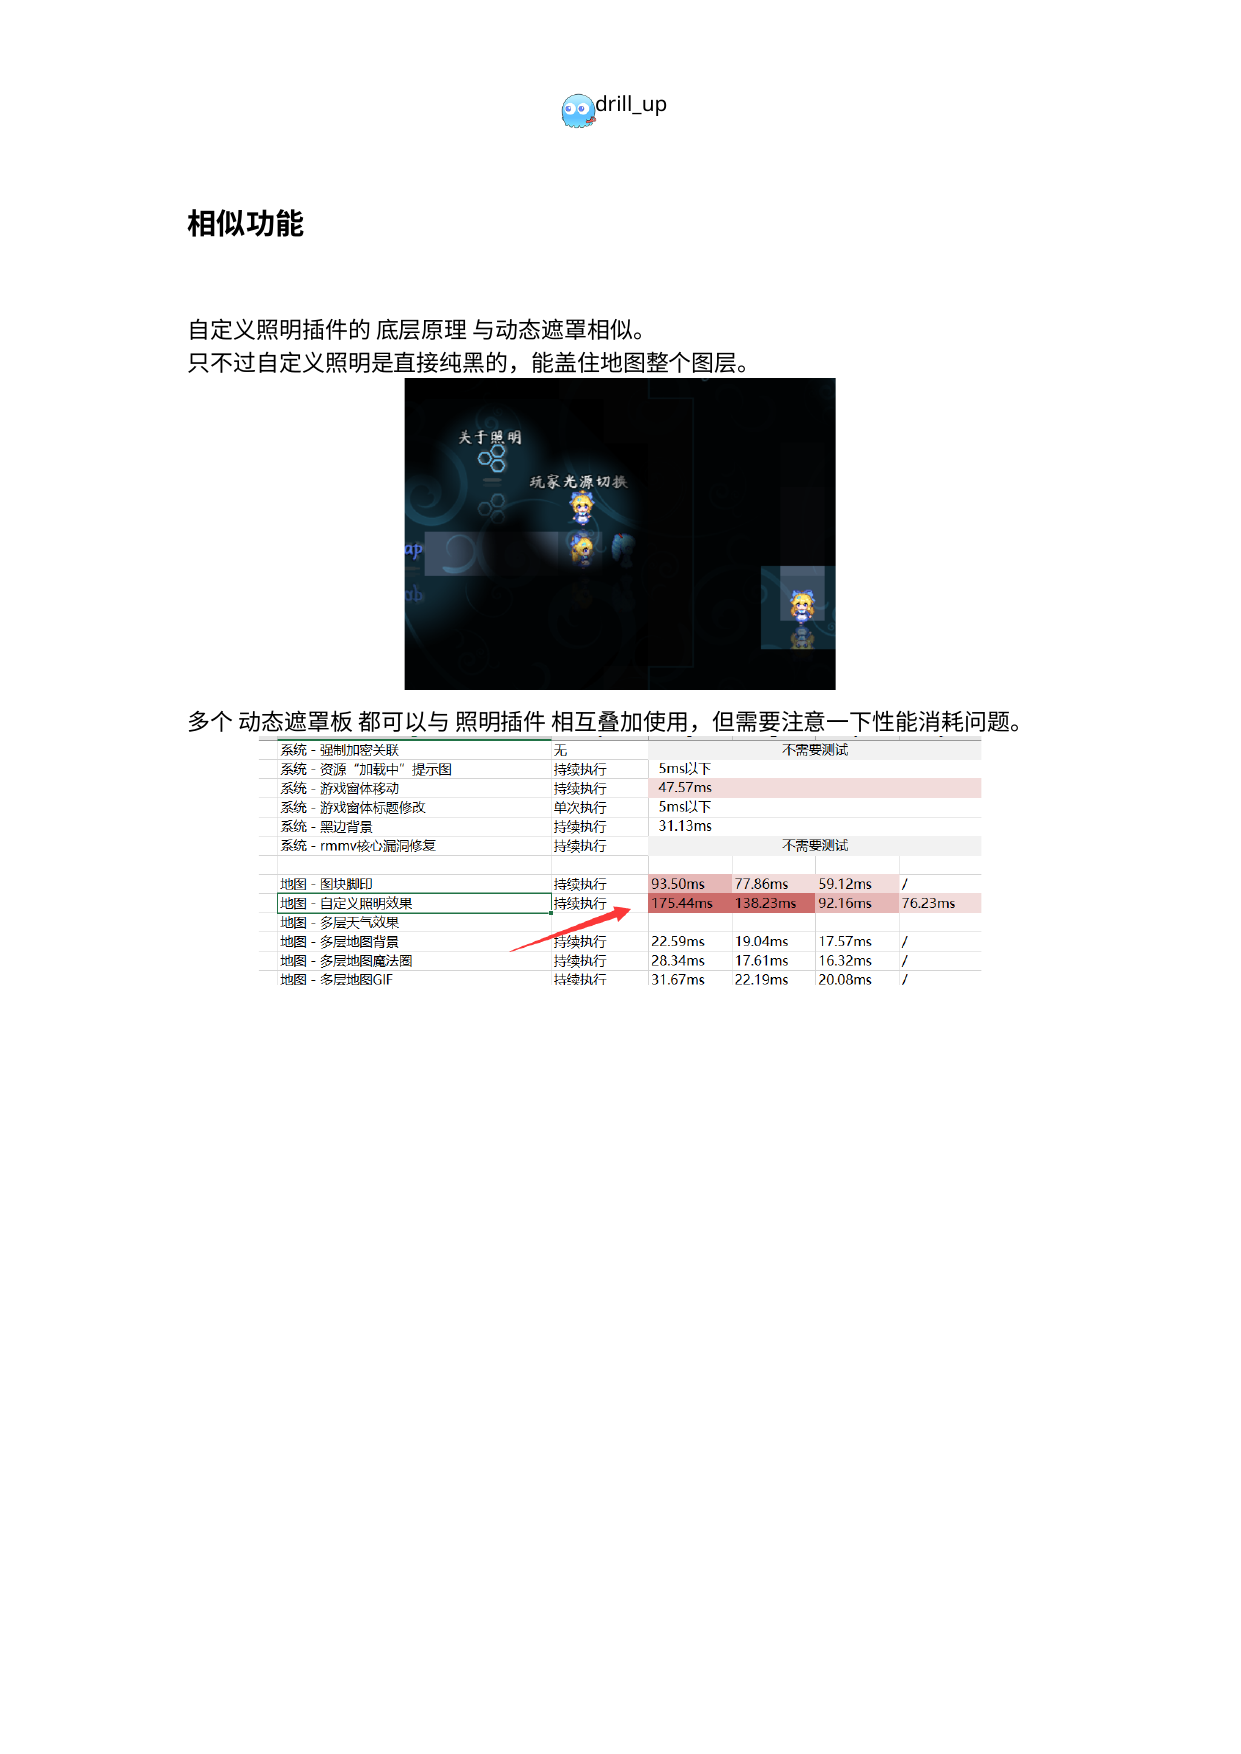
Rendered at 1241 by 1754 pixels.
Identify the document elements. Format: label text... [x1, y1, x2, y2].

text 自定义照明插件的 底层原理 与动态遮罩相似。 [187, 312, 1053, 345]
picture [258, 736, 982, 985]
text 多个 动态遮罩板 都可以与 照明插件 相互叠加使用，但需要注意一下性能消耗问题。 [187, 703, 1053, 737]
picture [556, 88, 597, 130]
subtitle 相似功能 [187, 189, 1053, 254]
picture [404, 378, 836, 690]
text 只不过自定义照明是直接纯黑的，能盖住地图整个图层。 [187, 345, 1053, 378]
